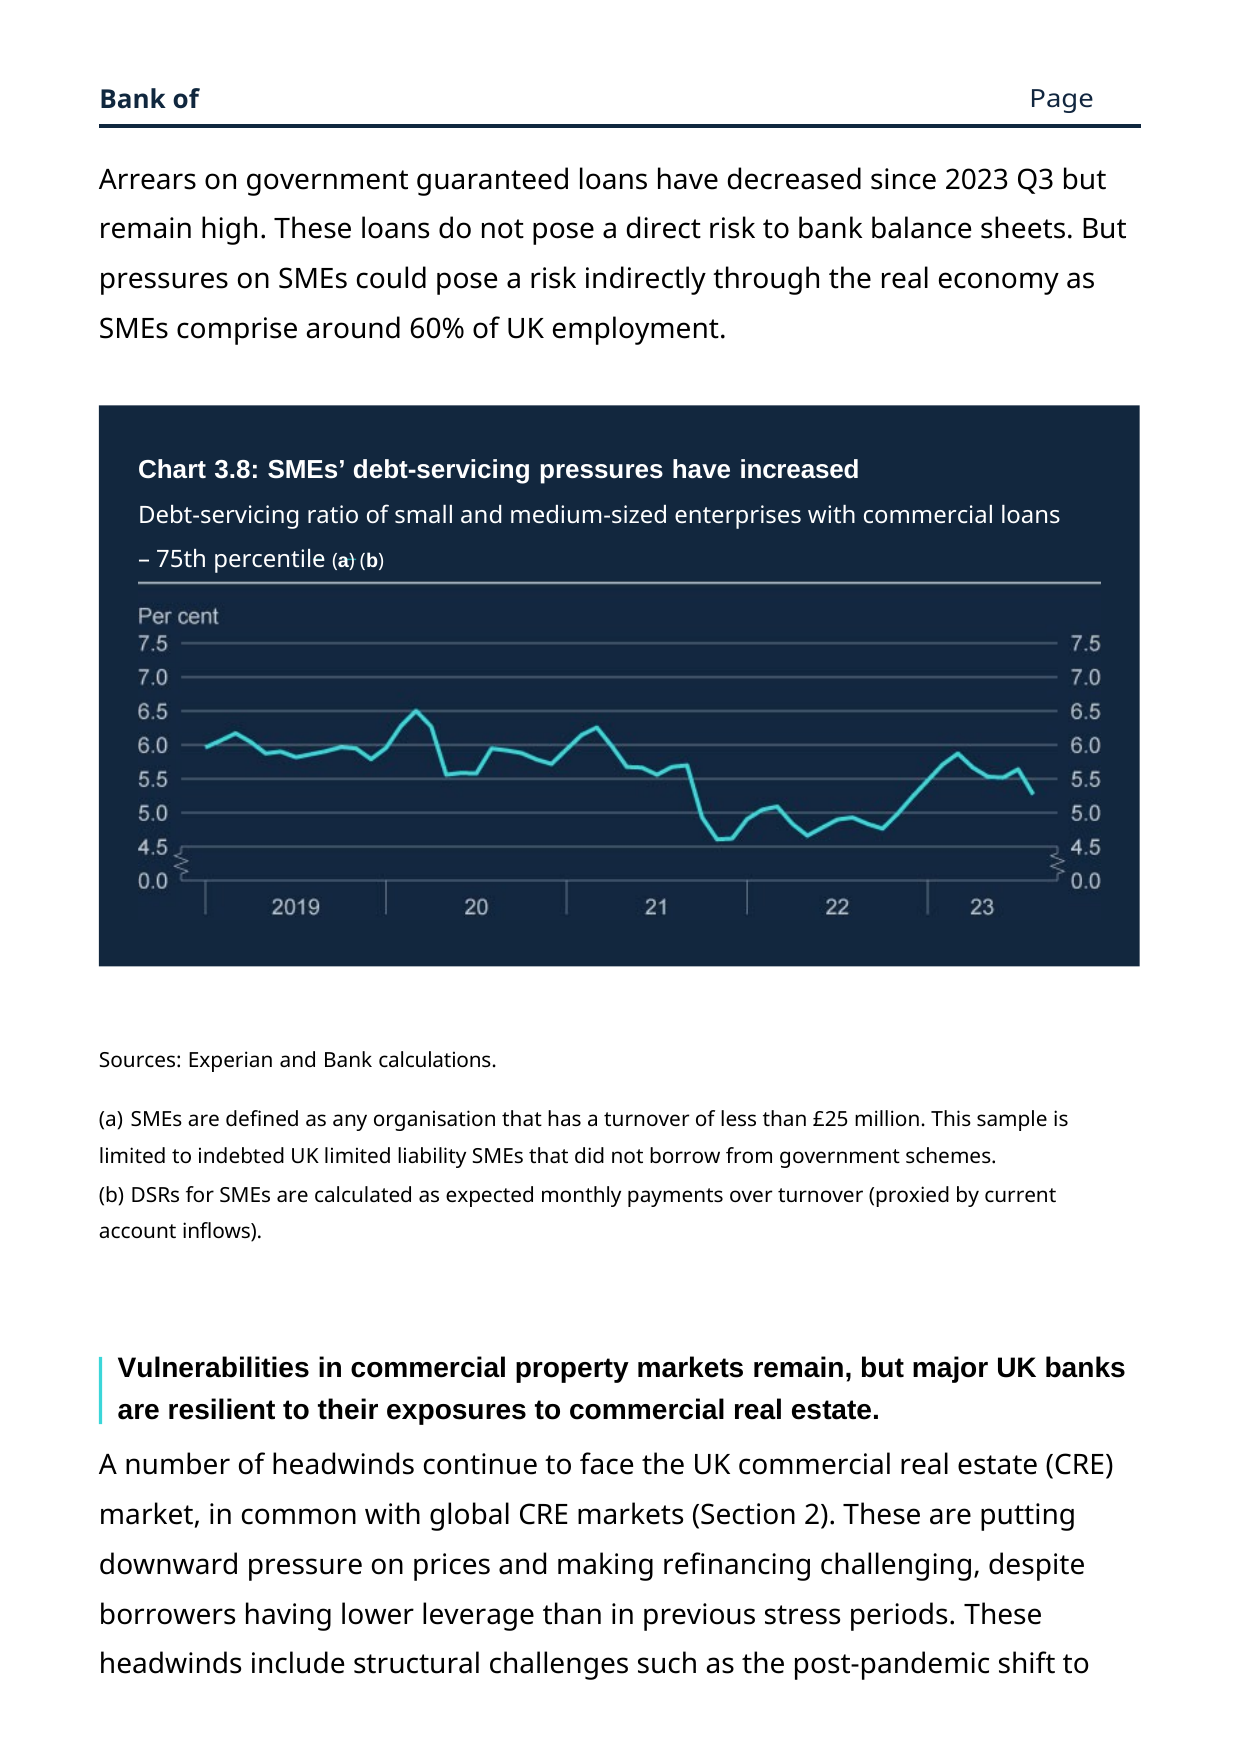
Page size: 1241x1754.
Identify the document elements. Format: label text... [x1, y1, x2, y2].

list SMEs are defined as any organisation that has a turnover of less than £25 million. This sample is limited to indebted UK limited liability SMEs that did not borrow from government schemes. [99, 1104, 1126, 1169]
subtitle Vulnerabilities in commercial property markets remain, but major UK banks are resilient to their exposures to commercial real estate. [117, 1351, 1152, 1425]
list DSRs for SMEs are calculated as expected monthly payments over turnover (proxied by current account inflows). [99, 1180, 1104, 1245]
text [99, 1445, 1138, 1682]
text Sources: Experian and Bank calculations. [99, 1045, 1152, 1074]
text Arrears on government guaranteed loans have decreased since 2023 Q3 but remain high. These loans do not pose a direct risk to bank balance sheets. But pressures on SMEs could pose a risk indirectly through the real economy as SMEs comprise around 60% of UK employment. [99, 159, 1134, 347]
picture [138, 581, 1101, 920]
